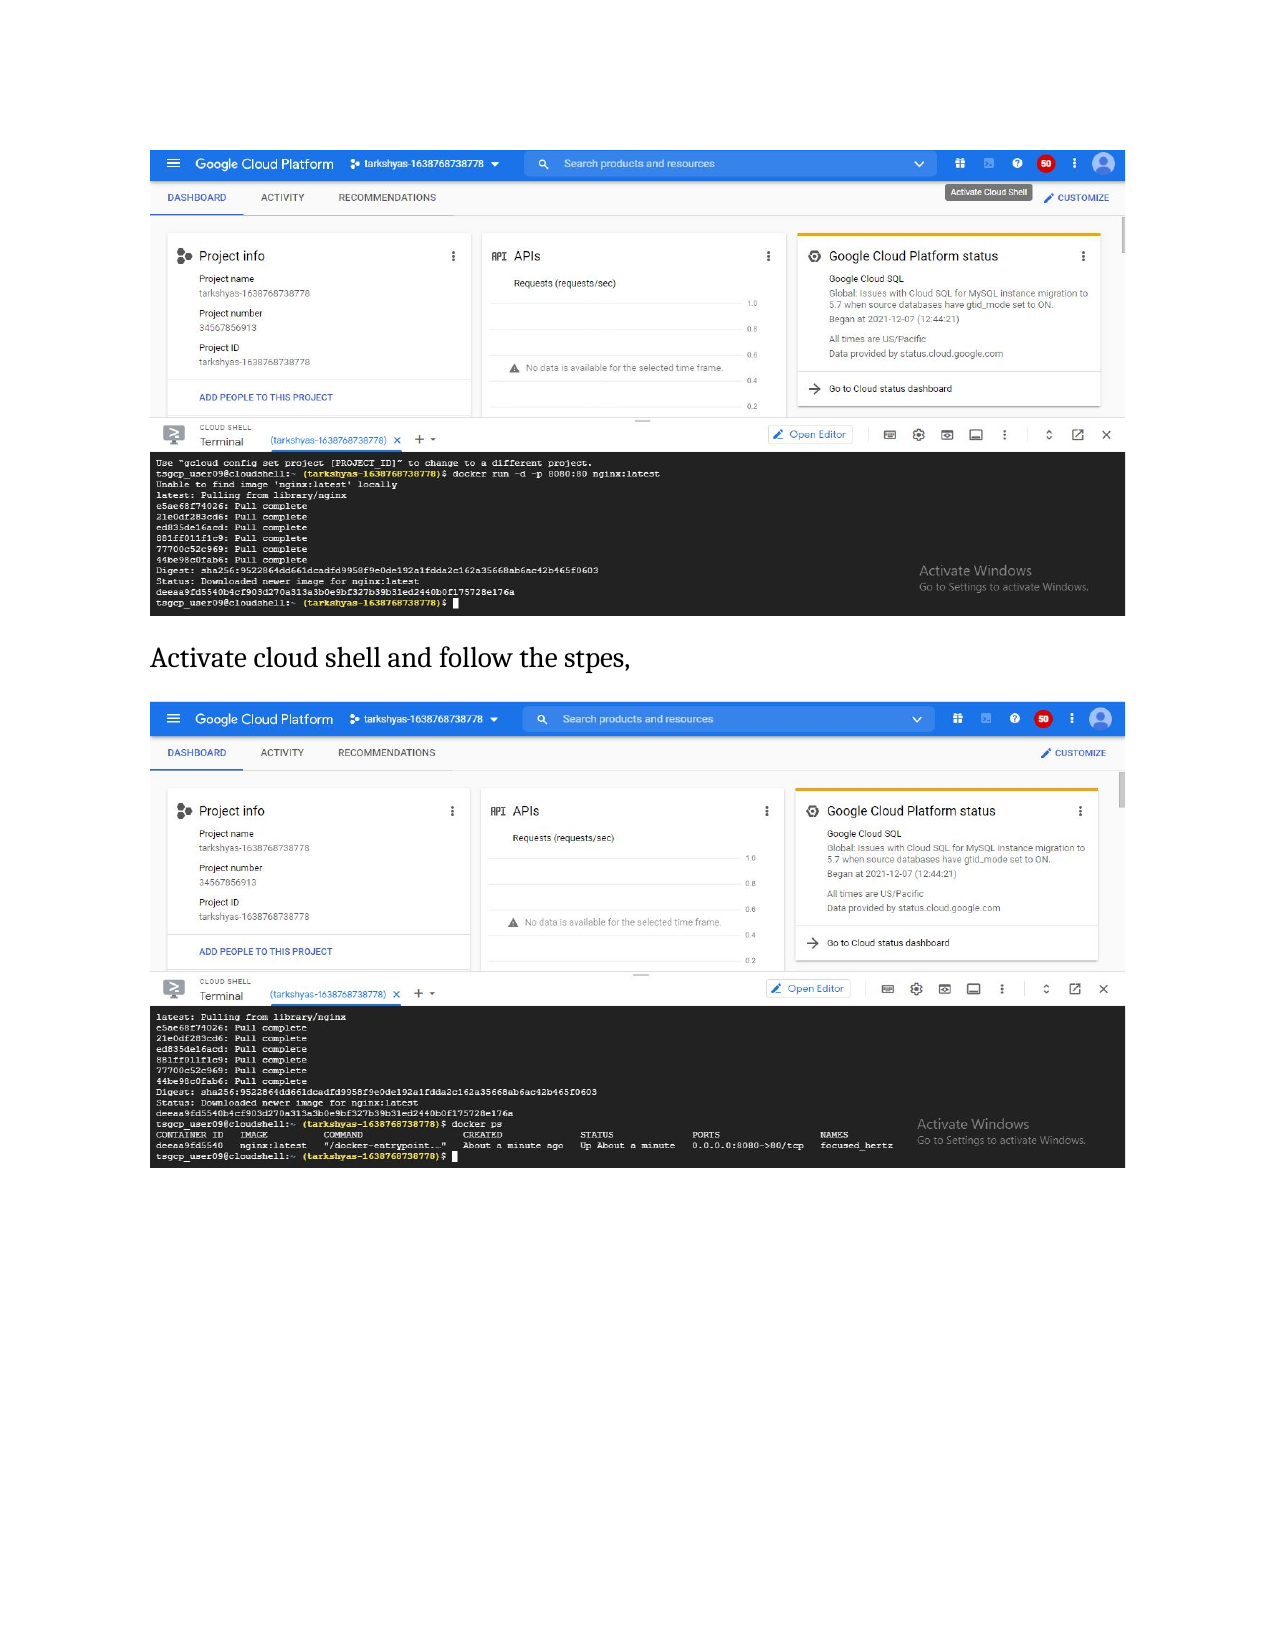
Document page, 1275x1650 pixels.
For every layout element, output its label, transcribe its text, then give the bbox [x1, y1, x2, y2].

picture [150, 150, 1125, 616]
picture [150, 700, 1125, 1168]
text Activate cloud shell and follow the stpes, [150, 641, 1125, 674]
